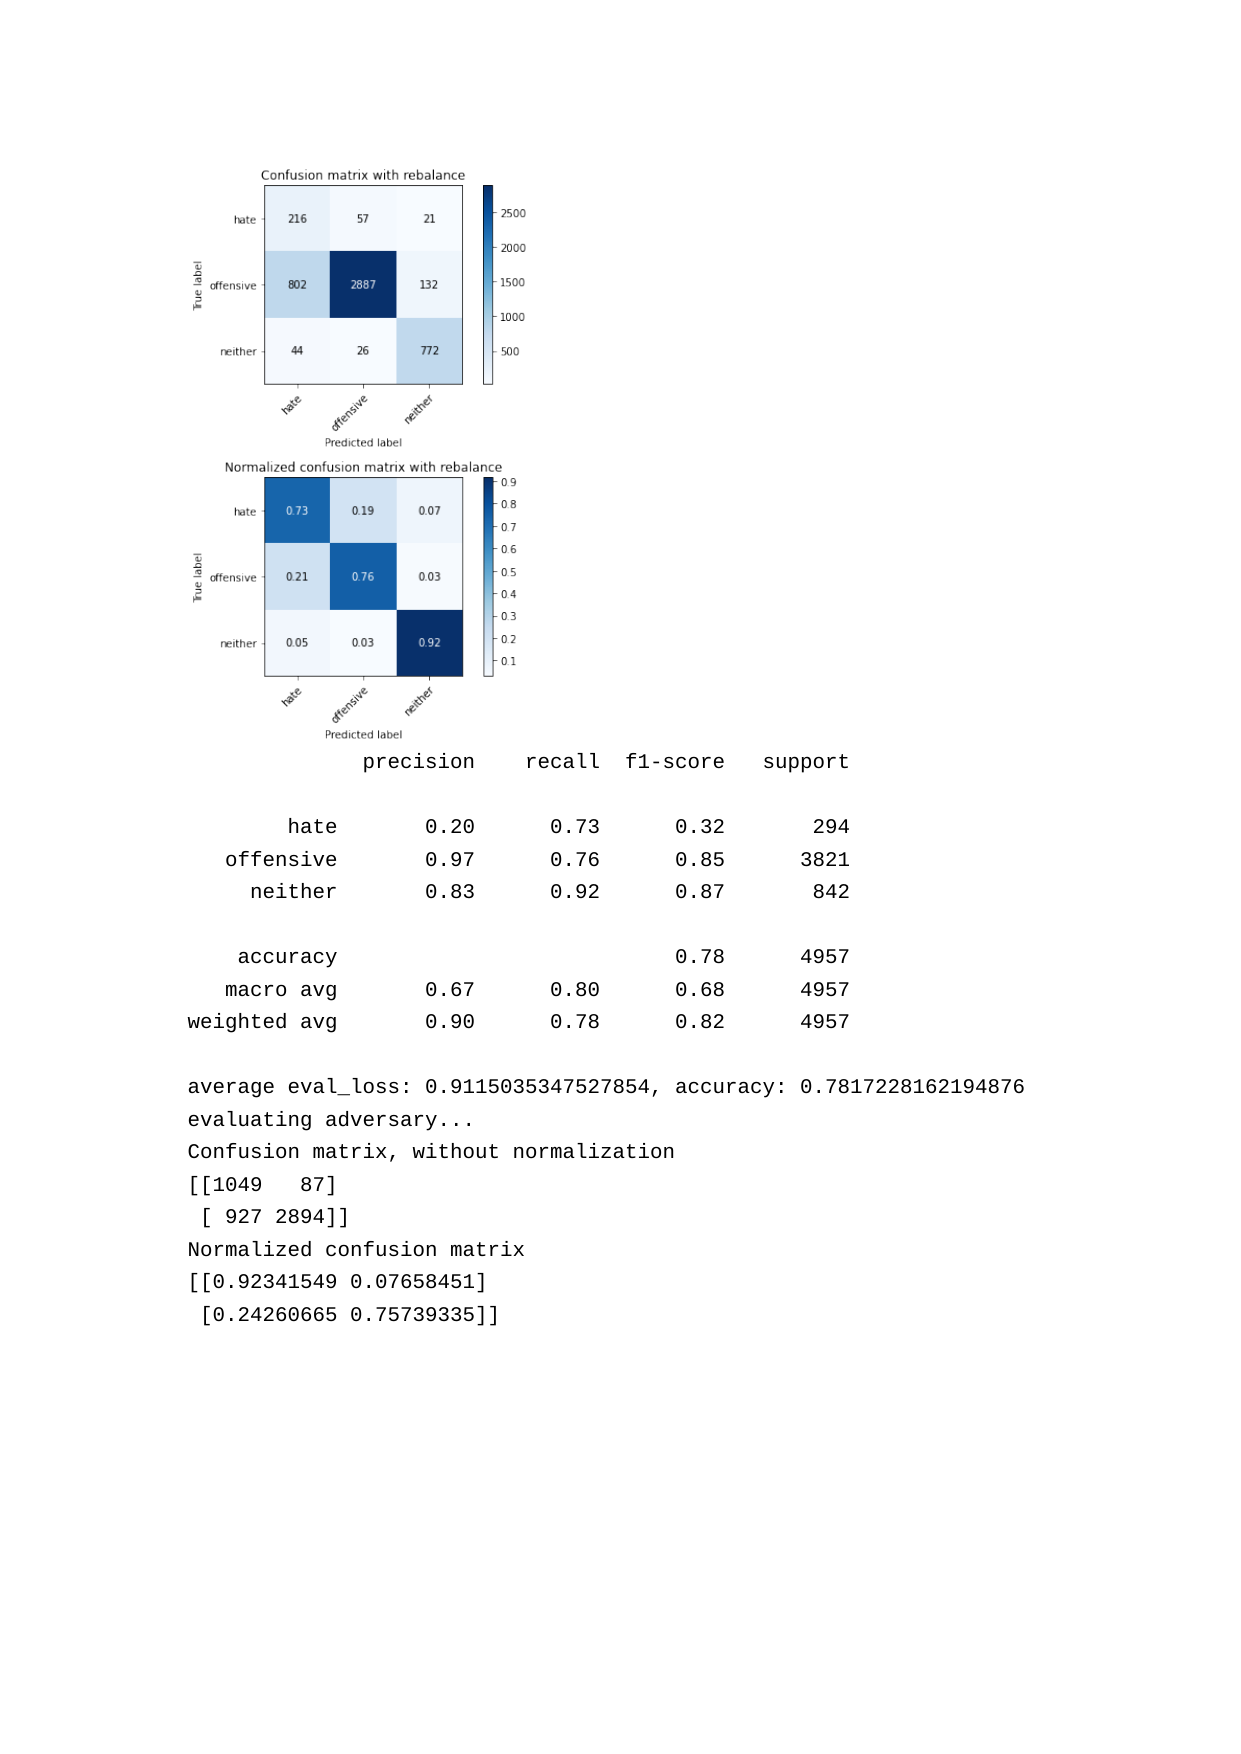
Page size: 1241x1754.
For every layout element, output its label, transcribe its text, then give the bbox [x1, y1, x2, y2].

text [0.24260665 0.75739335]] [187, 1299, 1053, 1332]
text Confusion matrix, without normalization [187, 1137, 1053, 1169]
text macro avg 0.67 0.80 0.68 4957 [187, 974, 1053, 1007]
text weighted avg 0.90 0.78 0.82 4957 [187, 1007, 1053, 1039]
text [[0.92341549 0.07658451] [187, 1267, 1053, 1299]
text precision recall f1-score support [187, 747, 1053, 779]
picture [187, 162, 533, 747]
text [[1049 87] [187, 1169, 1053, 1202]
text evaluating adversary... [187, 1104, 1053, 1137]
text Normalized confusion matrix [187, 1234, 1053, 1267]
text offensive 0.97 0.76 0.85 3821 [187, 844, 1053, 877]
text [ 927 2894]] [187, 1202, 1053, 1234]
text average eval_loss: 0.9115035347527854, accuracy: 0.7817228162194876 [187, 1072, 1053, 1104]
text hate 0.20 0.73 0.32 294 [187, 812, 1053, 844]
text neither 0.83 0.92 0.87 842 [187, 877, 1053, 909]
text accuracy 0.78 4957 [187, 942, 1053, 974]
